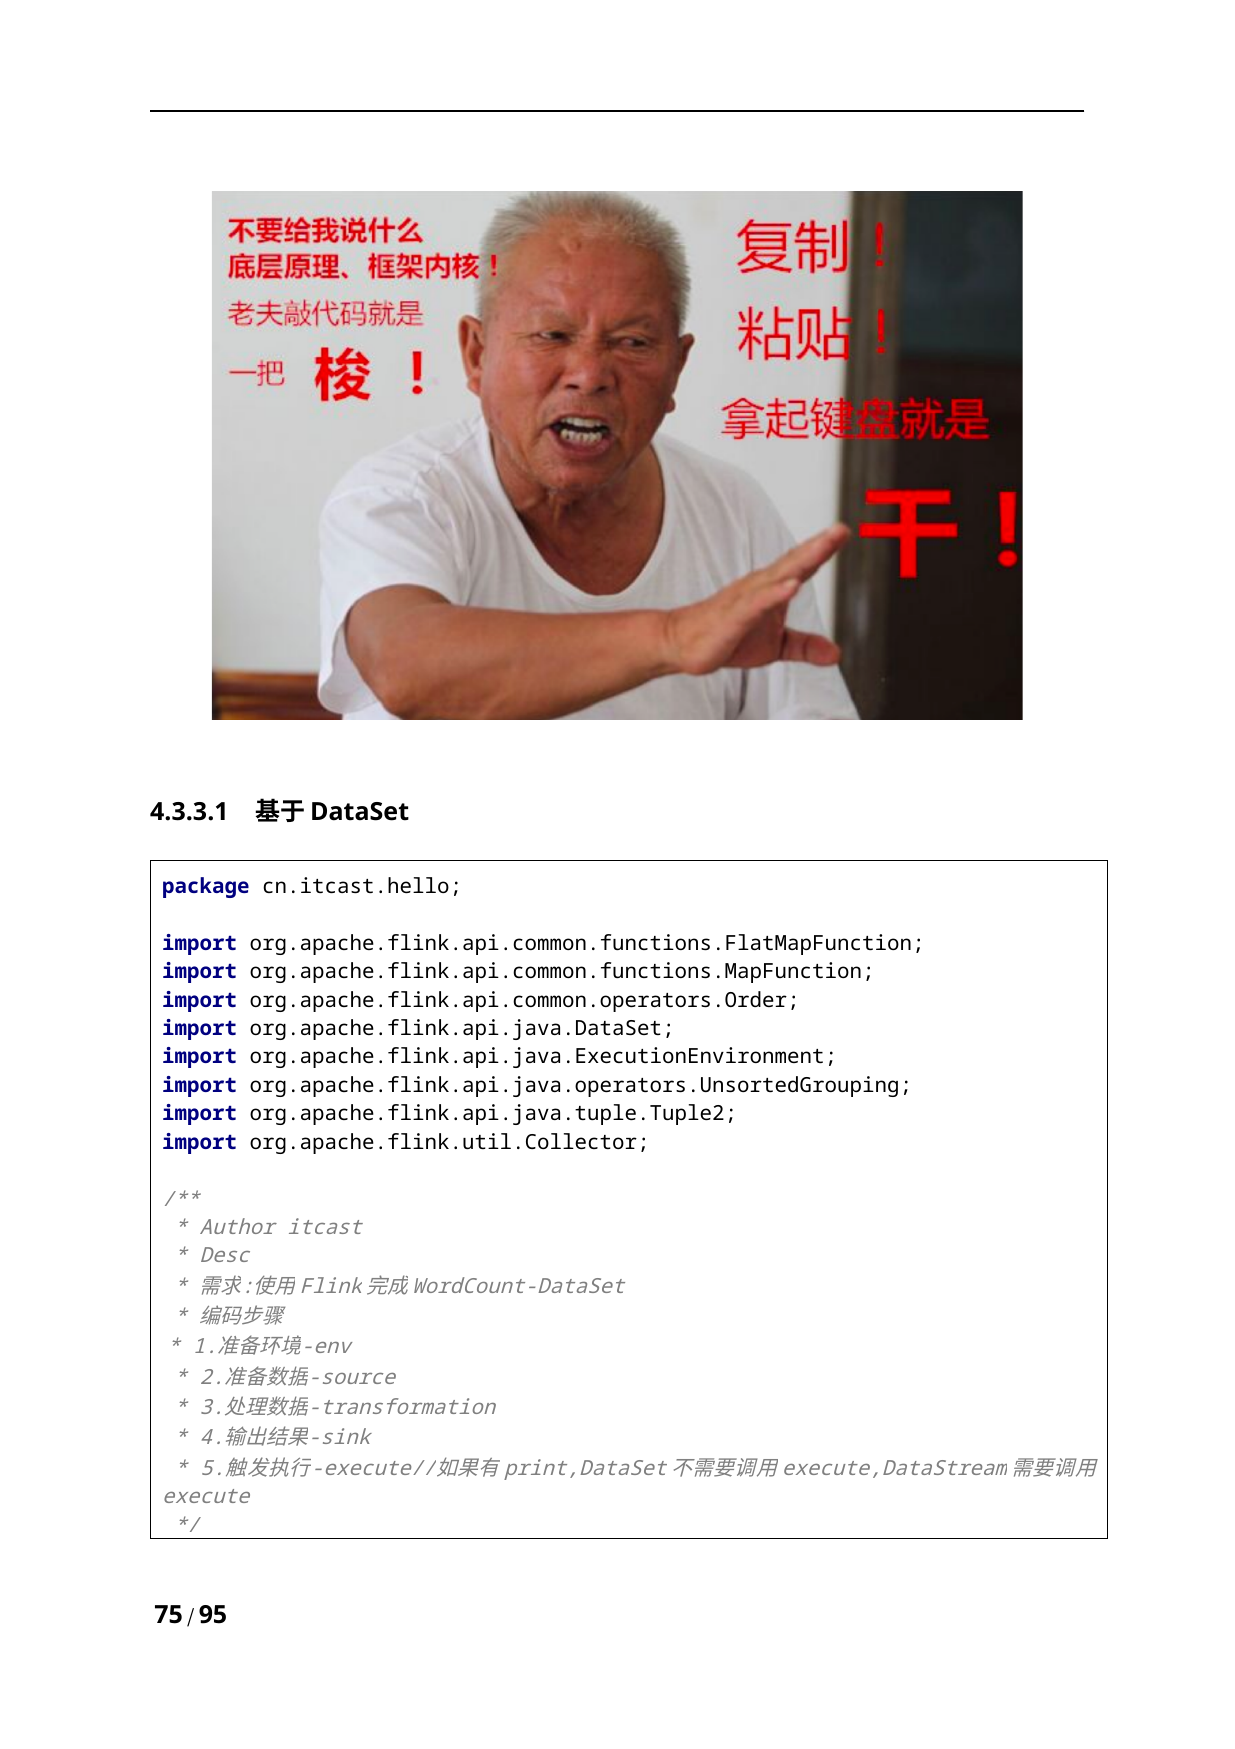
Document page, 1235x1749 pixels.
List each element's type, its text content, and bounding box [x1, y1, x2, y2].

subtitle 基于DataSet [150, 791, 1084, 828]
picture [211, 191, 1023, 720]
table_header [151, 861, 1107, 1538]
